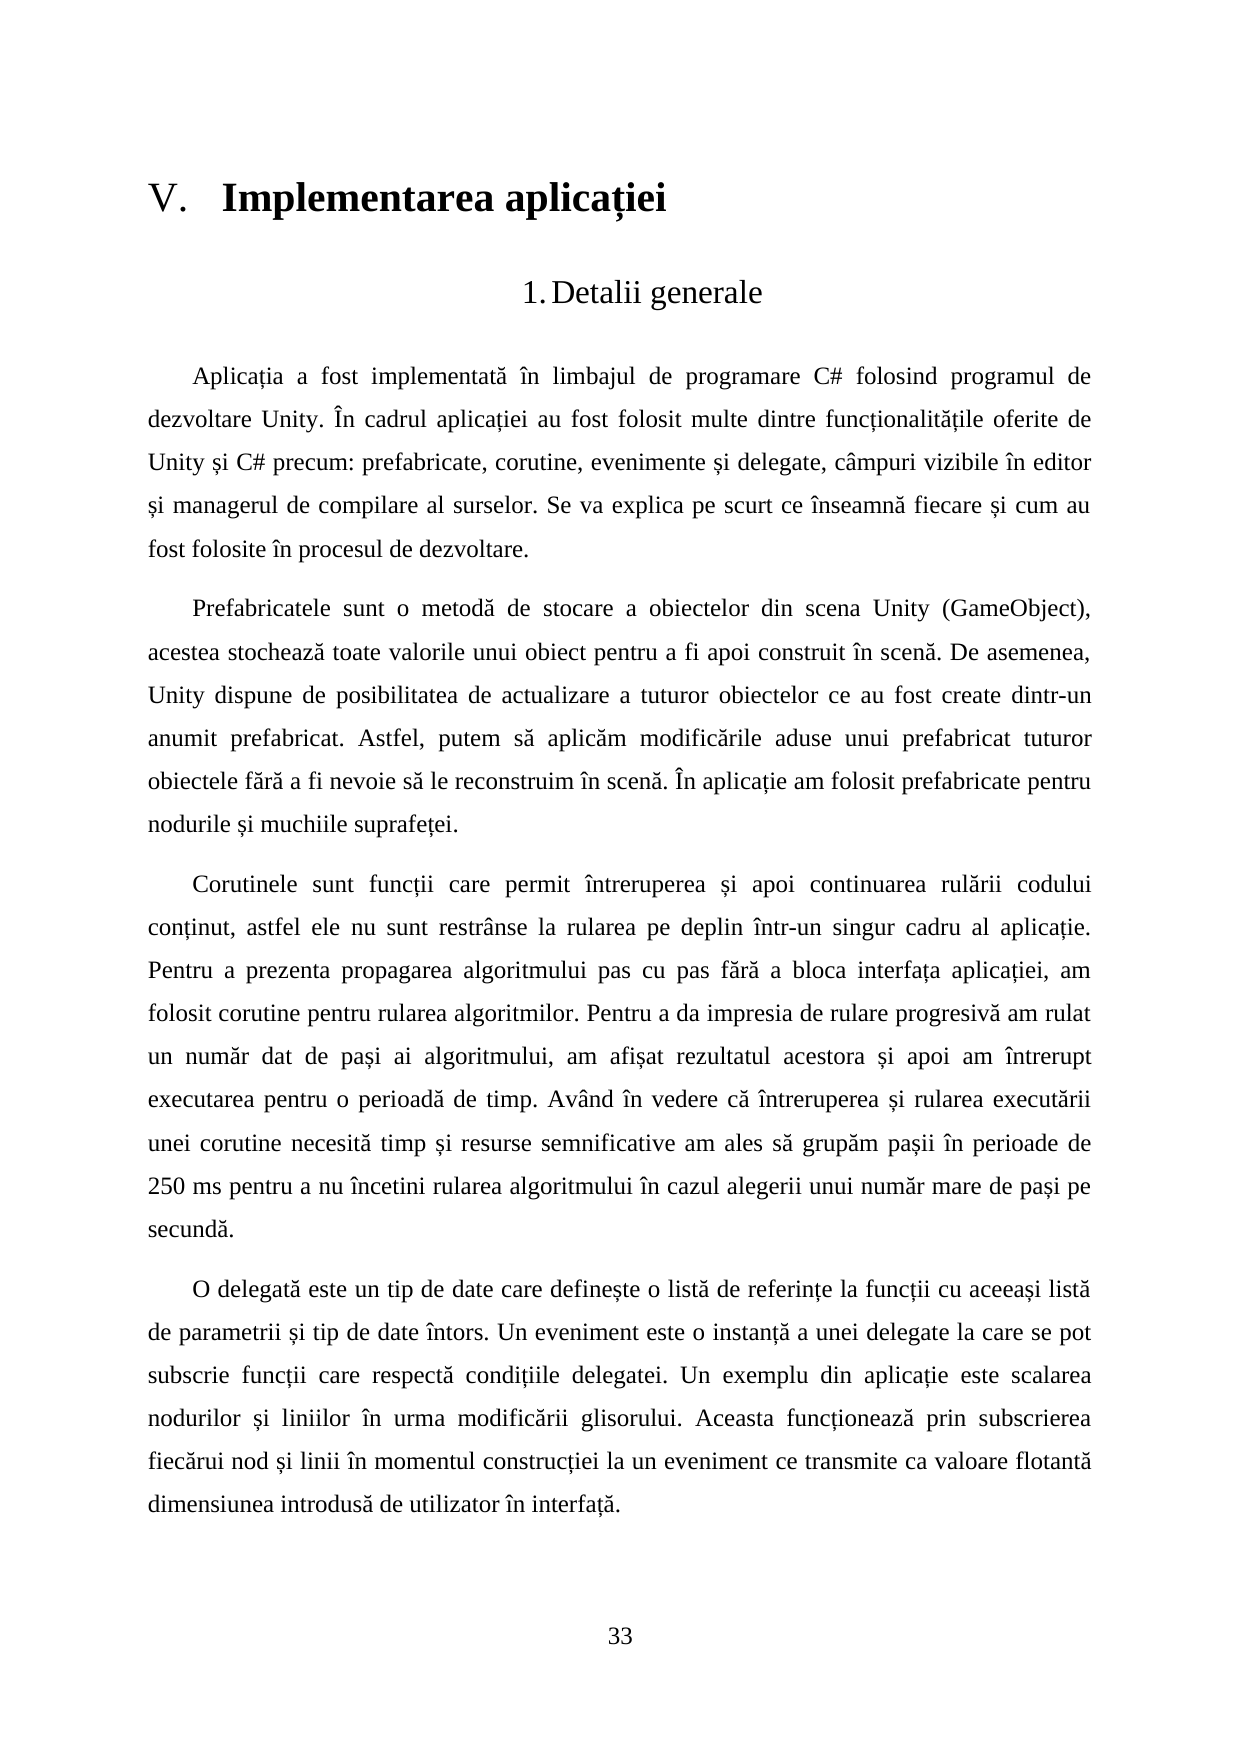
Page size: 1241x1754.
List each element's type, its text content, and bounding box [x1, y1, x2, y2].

subtitle Implementarea aplicației [148, 173, 1092, 221]
text Corutinele sunt funcții care permit întreruperea și apoi continuarea rulării codului conținut, astfel ele nu sunt restrânse la rularea pe deplin într-un singur cadru al aplicație. Pentru a prezenta propagarea algoritmului pas cu pas fără a bloca interfața aplicației, am folosit corutine pentru rularea algoritmilor. Pentru a da impresia de rulare progresivă am rulat un număr dat de pași ai algoritmului, am afișat rezultatul acestora și apoi am întrerupt executarea pentru o perioadă de timp. Având în vedere că întreruperea și rularea executării unei corutine necesită timp și resurse semnificative am ales să grupăm pașii în perioade de 250 ms pentru a nu încetini rularea algoritmului în cazul alegerii unui număr mare de pași pe secundă. [148, 869, 1092, 1243]
text Prefabricatele sunt o metodă de stocare a obiectelor din scena Unity (GameObject), acestea stochează toate valorile unui obiect pentru a fi apoi construit în scenă. De asemenea, Unity dispune de posibilitatea de actualizare a tuturor obiectelor ce au fost create dintr-un anumit prefabricat. Astfel, putem să aplicăm modificările aduse unui prefabricat tuturor obiectele fără a fi nevoie să le reconstruim în scenă. În aplicație am folosit prefabricate pentru nodurile și muchiile suprafeței. [148, 593, 1092, 838]
text Aplicația a fost implementată în limbajul de programare C# folosind programul de dezvoltare Unity. În cadrul aplicației au fost folosit multe dintre funcționalitățile oferite de Unity și C# precum: prefabricate, corutine, evenimente și delegate, câmpuri vizibile în editor și managerul de compilare al surselor. Se va explica pe scurt ce înseamnă fiecare și cum au fost folosite în procesul de dezvoltare. [148, 361, 1092, 562]
text O delegată este un tip de date care definește o listă de referințe la funcții cu aceeași listă de parametrii și tip de date întors. Un eveniment este o instanță a unei delegate la care se pot subscrie funcții care respectă condițiile delegatei. Un exemplu din aplicație este scalarea nodurilor și liniilor în urma modificării glisorului. Aceasta funcționează prin subscrierea fiecărui nod și linii în momentul construcției la un eveniment ce transmite ca valoare flotantă dimensiunea introdusă de utilizator în interfață. [148, 1274, 1092, 1518]
subtitle Detalii generale [148, 272, 1092, 310]
